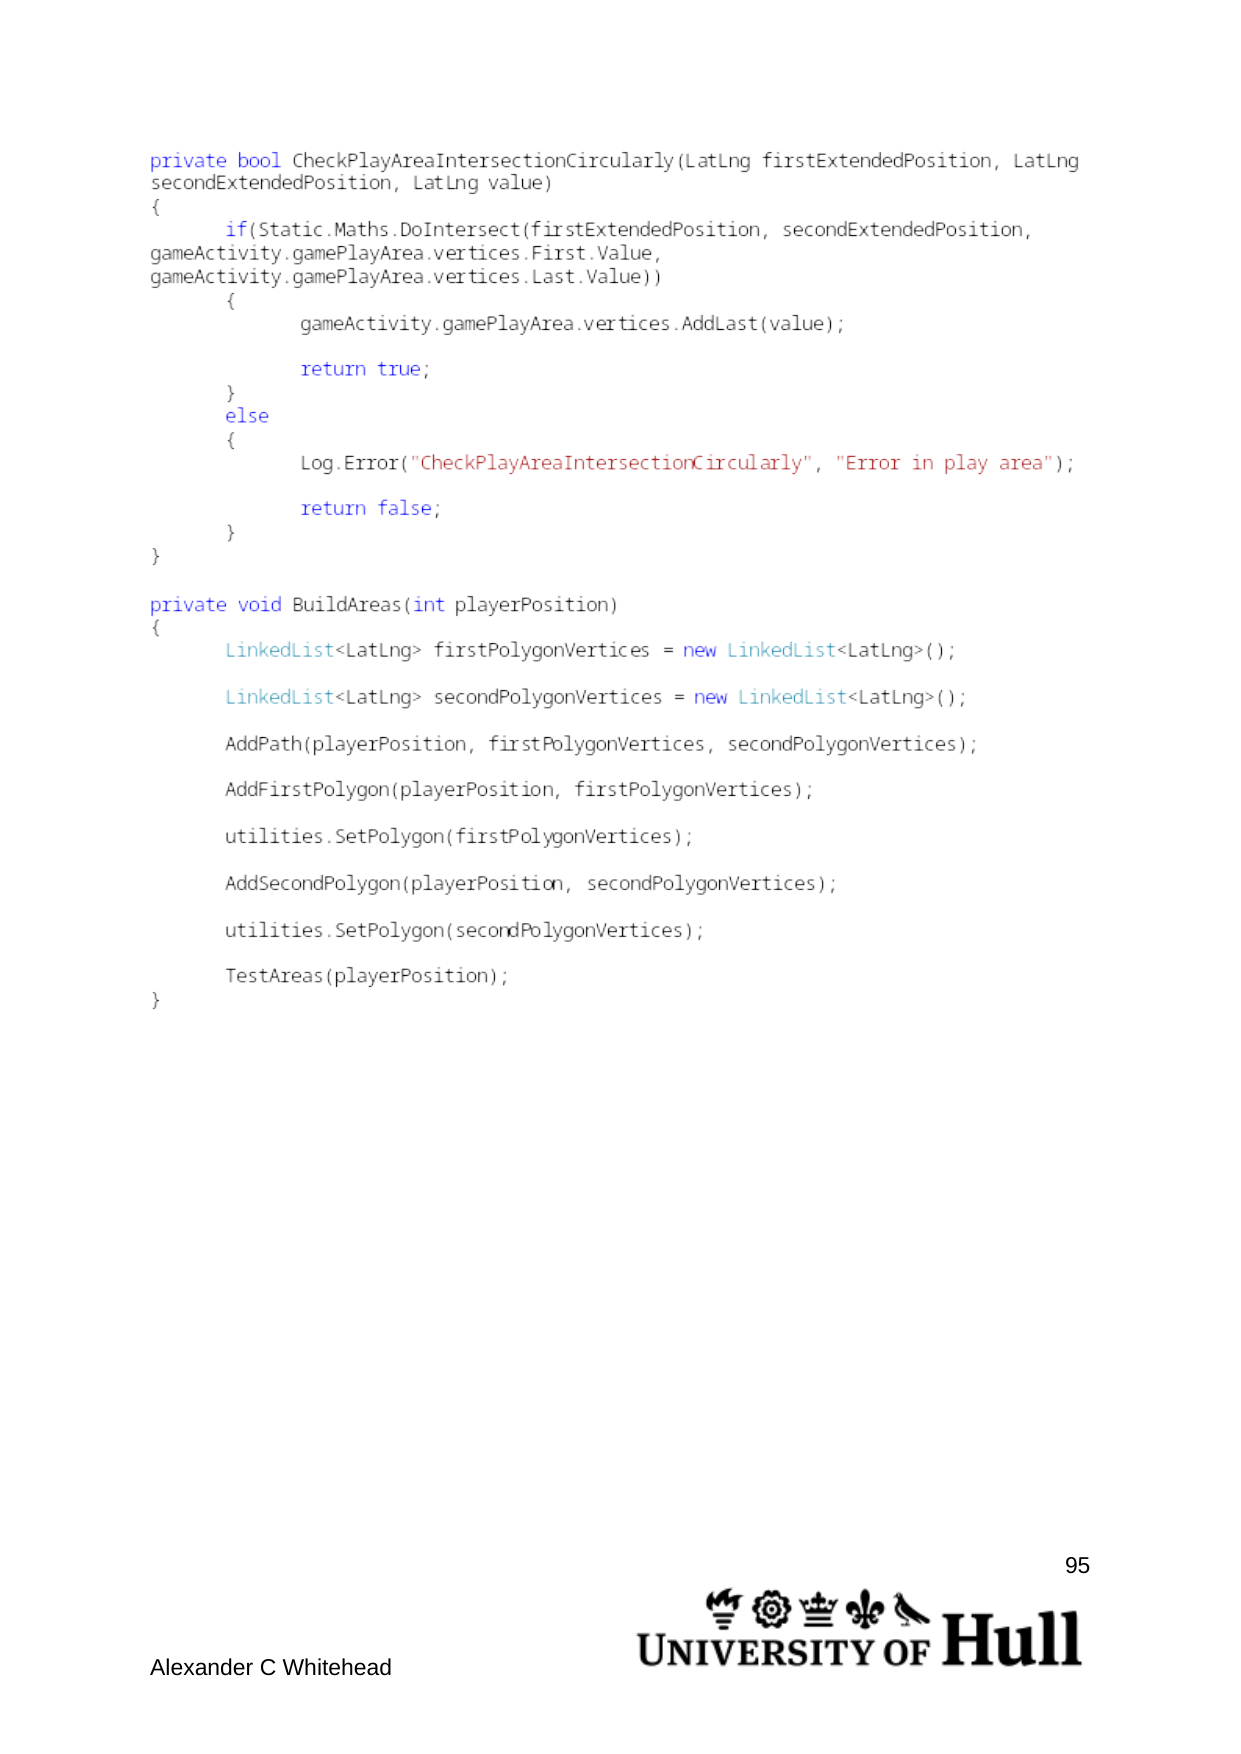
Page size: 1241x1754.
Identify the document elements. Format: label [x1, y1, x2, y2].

picture [630, 1578, 1091, 1676]
